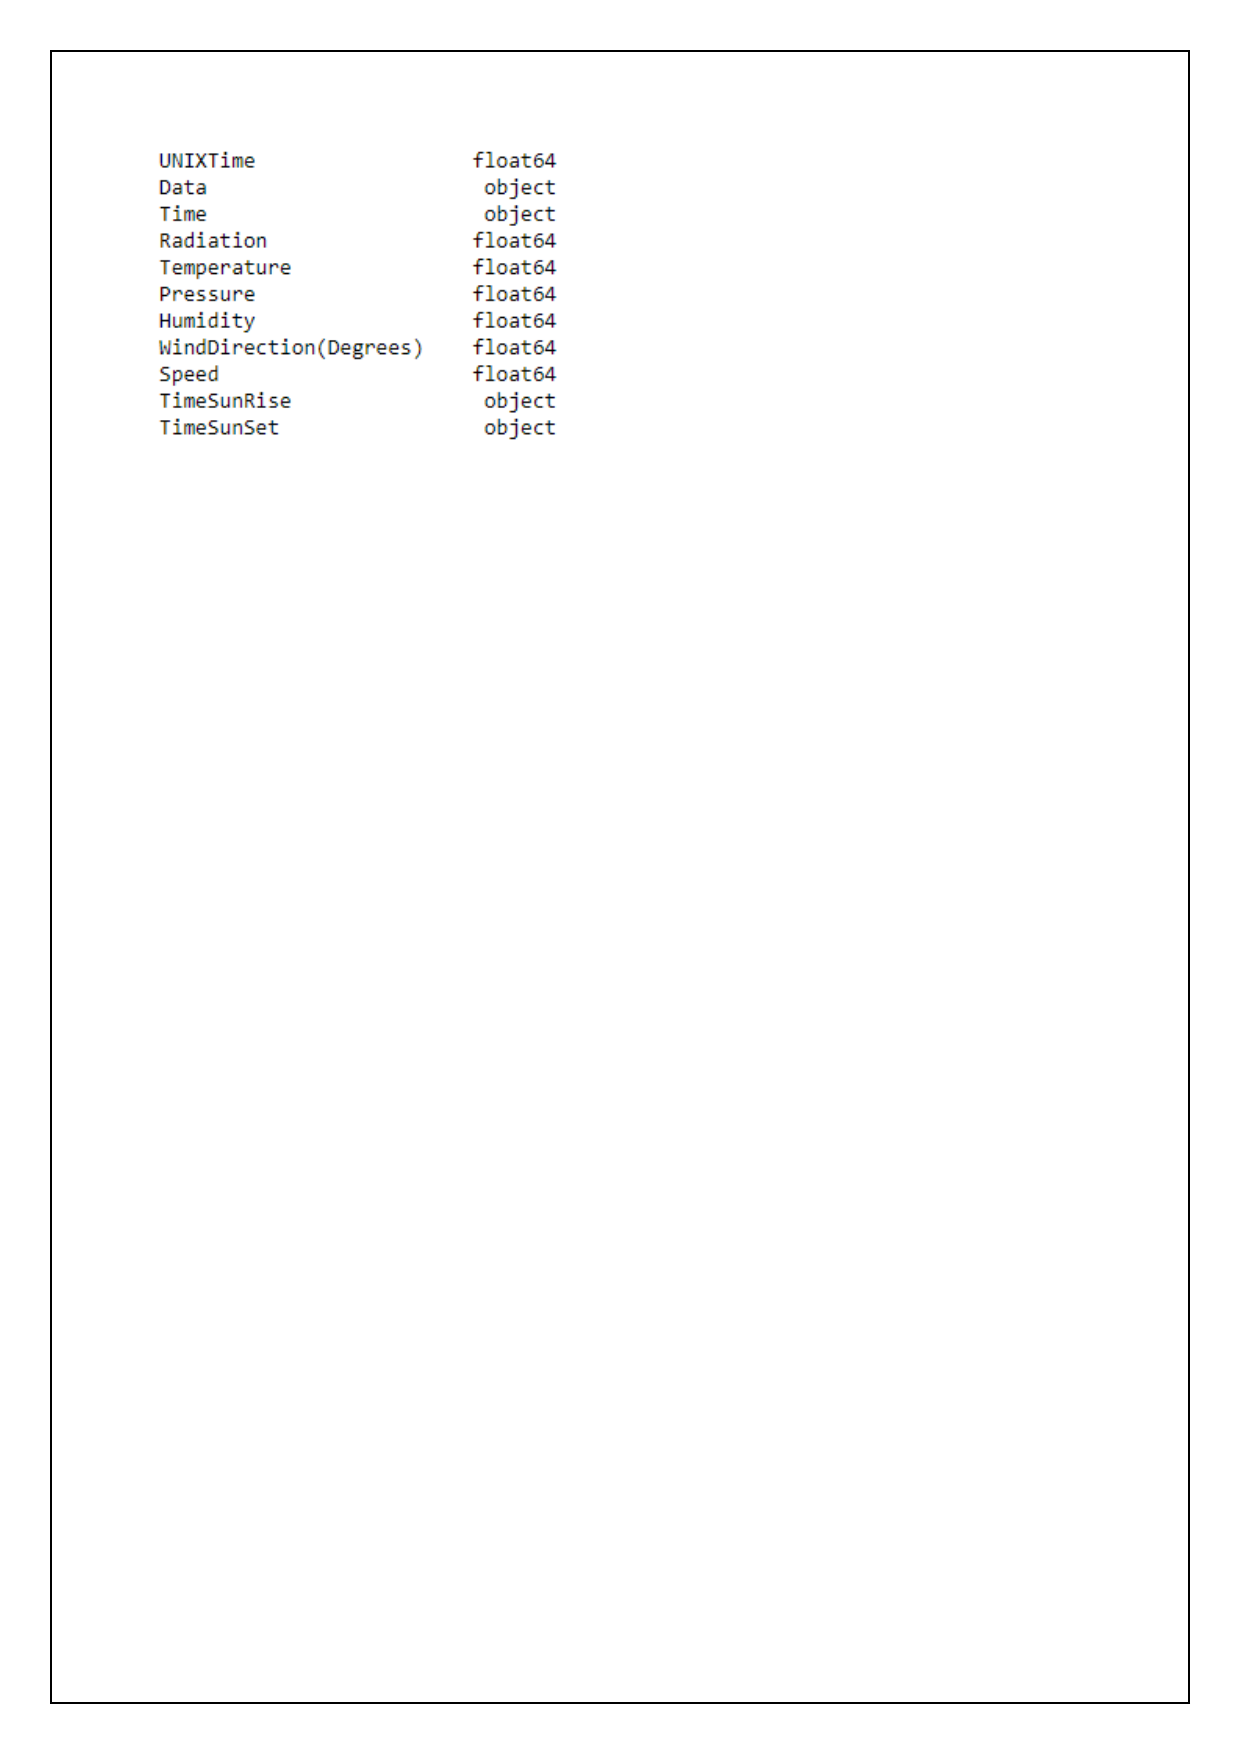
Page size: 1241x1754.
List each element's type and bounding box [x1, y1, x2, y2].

picture [150, 150, 566, 441]
